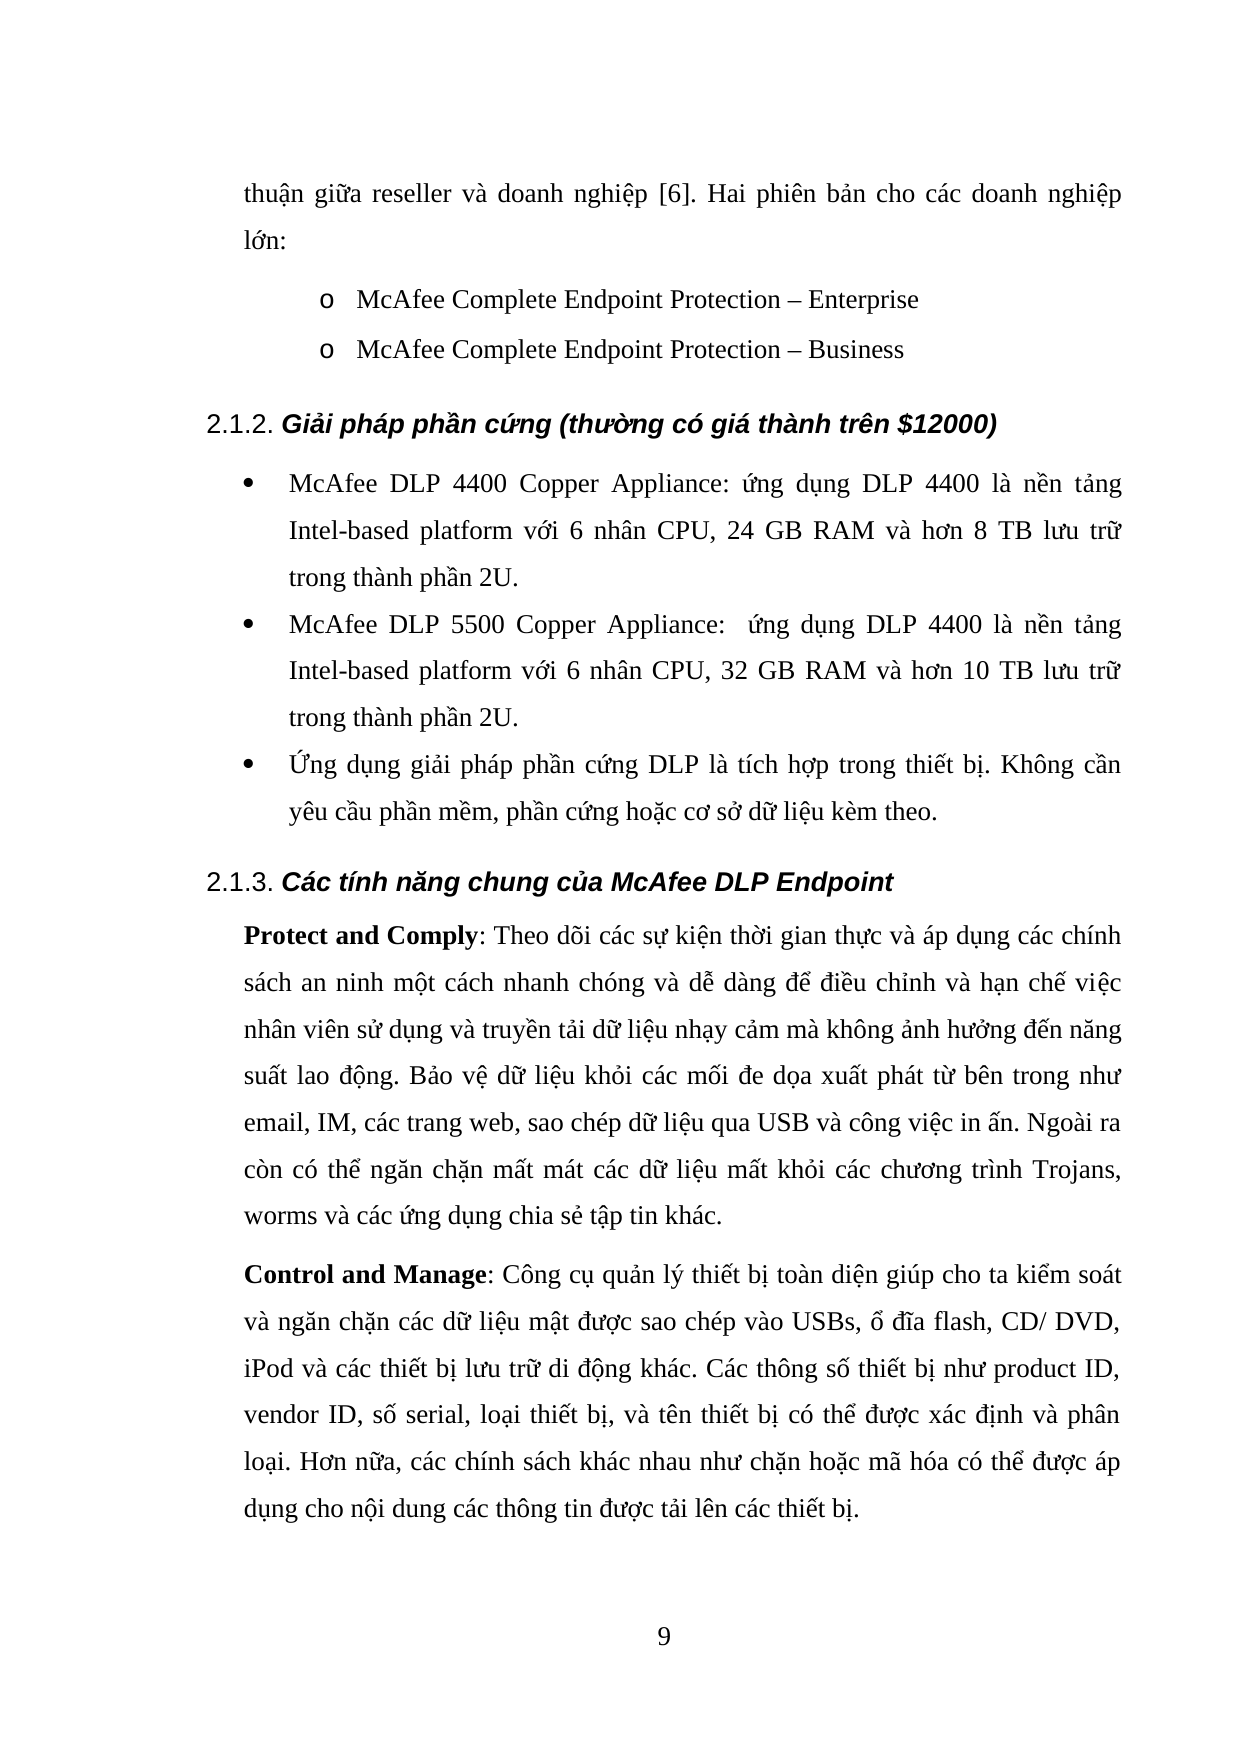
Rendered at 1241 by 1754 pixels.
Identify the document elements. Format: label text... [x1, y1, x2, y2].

text Protect and Comply: Theo dõi các sự kiện thời gian thực và áp dụng các chính sách an ninh một cách nhanh chóng và dễ dàng để điều chỉnh và hạn chế việc nhân viên sử dụng và truyền tải dữ liệu nhạy cảm mà không ảnh hưởng đến năng suất lao động. Bảo vệ dữ liệu khỏi các mối đe dọa xuất phát từ bên trong như email, IM, các trang web, sao chép dữ liệu qua USB và công việc in ấn. Ngoài ra còn có thể ngăn chặn mất mát các dữ liệu mất khỏi các chương trình Trojans, worms và các ứng dụng chia sẻ tập tin khác. [244, 919, 1122, 1231]
subtitle Giải pháp phần cứng (thường có giá thành trên $12000) [206, 408, 1122, 439]
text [244, 177, 1122, 255]
list McAfee Complete Endpoint Protection – Business [319, 333, 1122, 367]
list McAfee DLP 4400 Copper Appliance: ứng dụng DLP 4400 là nền tảng Intel-based platform với 6 nhân CPU, 24 GB RAM và hơn 8 TB lưu trữ trong thành phần 2U. [244, 468, 1122, 592]
subtitle Các tính năng chung của McAfee DLP Endpoint [206, 866, 1122, 897]
list McAfee DLP 5500 Copper Appliance: ứng dụng DLP 4400 là nền tảng Intel-based platform với 6 nhân CPU, 32 GB RAM và hơn 10 TB lưu trữ trong thành phần 2U. [244, 608, 1122, 732]
list McAfee Complete Endpoint Protection – Enterprise [319, 283, 1122, 316]
list Ứng dụng giải pháp phần cứng DLP là tích hợp trong thiết bị. Không cần yêu cầu phần mềm, phần cứng hoặc cơ sở dữ liệu kèm theo. [244, 748, 1122, 826]
text Control and Manage: Công cụ quản lý thiết bị toàn diện giúp cho ta kiểm soát và ngăn chặn các dữ liệu mật được sao chép vào USBs, ổ đĩa flash, CD/ DVD, iPod và các thiết bị lưu trữ di động khác. Các thông số thiết bị như product ID, vendor ID, số serial, loại thiết bị, và tên thiết bị có thể được xác định và phân loại. Hơn nữa, các chính sách khác nhau như chặn hoặc mã hóa có thể được áp dụng cho nội dung các thông tin được tải lên các thiết bị. [244, 1258, 1122, 1523]
